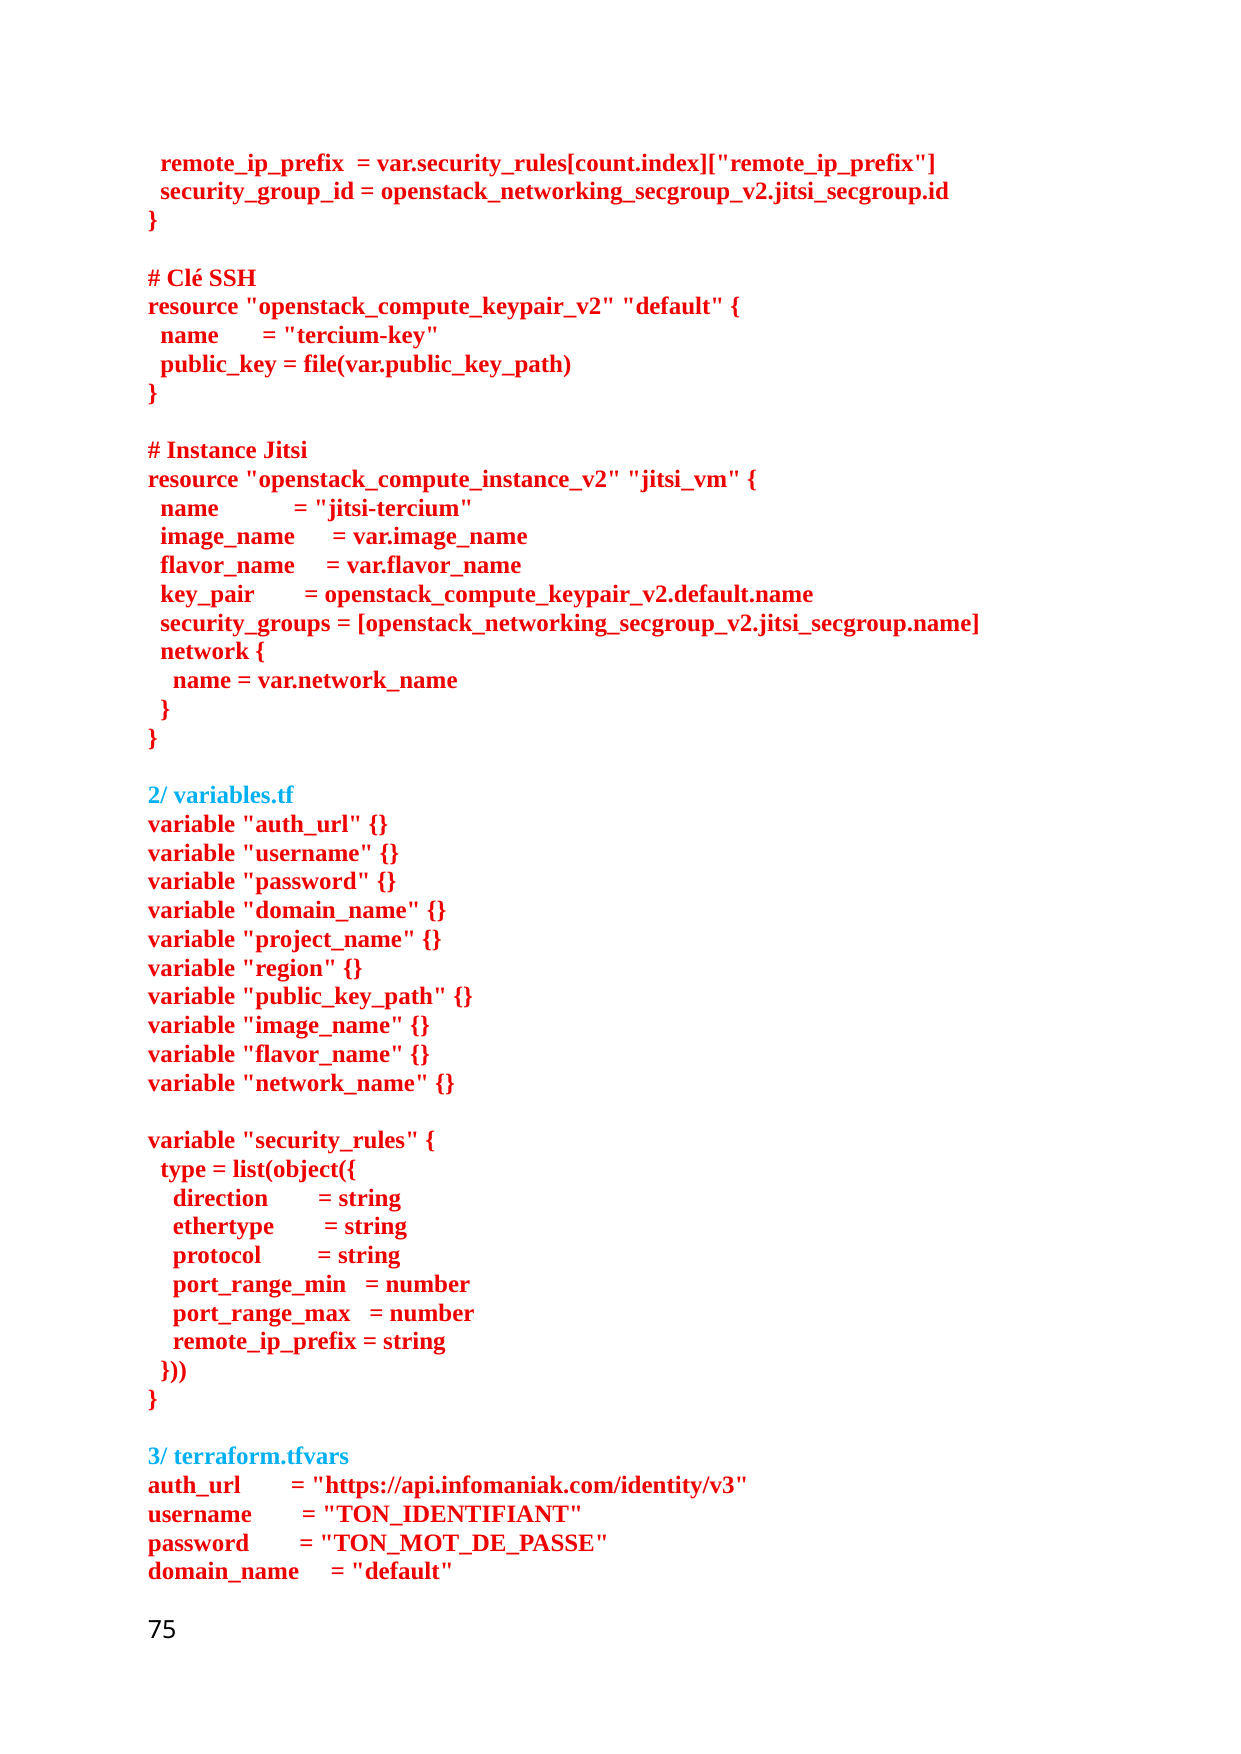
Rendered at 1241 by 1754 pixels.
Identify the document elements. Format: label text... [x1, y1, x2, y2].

text resource "openstack_compute_keypair_v2" "default" { [148, 291, 1093, 320]
text port_range_max = number [148, 1298, 1093, 1326]
text variable "password" {} [148, 866, 1093, 895]
text remote_ip_prefix = string [148, 1326, 1093, 1355]
text protocol = string [148, 1240, 1093, 1269]
text variable "domain_name" {} [148, 895, 1093, 924]
text variable "username" {} [148, 838, 1093, 866]
text domain_name = "default" [148, 1556, 1093, 1585]
text variable "region" {} [148, 953, 1093, 981]
text image_name = var.image_name [148, 521, 1093, 550]
text } [148, 723, 1093, 751]
text variable "auth_url" {} [148, 809, 1093, 838]
text direction = string [148, 1183, 1093, 1211]
text 2/ variables.tf [148, 780, 1093, 809]
text 3/ terraform.tfvars [148, 1441, 1093, 1470]
text variable "security_rules" { [148, 1125, 1093, 1154]
text variable "network_name" {} [148, 1068, 1093, 1096]
text ethertype = string [148, 1211, 1093, 1240]
text type = list(object({ [148, 1154, 1093, 1183]
text security_group_id = openstack_networking_secgroup_v2.jitsi_secgroup.id [148, 176, 1093, 205]
text remote_ip_prefix = var.security_rules[count.index]["remote_ip_prefix"] [148, 148, 1093, 176]
text } [148, 205, 1093, 234]
text variable "image_name" {} [148, 1010, 1093, 1039]
text auth_url = "https://api.infomaniak.com/identity/v3" [148, 1470, 1093, 1499]
text key_pair = openstack_compute_keypair_v2.default.name [148, 579, 1093, 608]
text })) [148, 1355, 1093, 1384]
text } [148, 1384, 1093, 1413]
text variable "project_name" {} [148, 924, 1093, 953]
text name = var.network_name [148, 665, 1093, 694]
text password = "TON_MOT_DE_PASSE" [148, 1528, 1093, 1556]
text name = "jitsi-tercium" [148, 493, 1093, 521]
text variable "public_key_path" {} [148, 981, 1093, 1010]
text flavor_name = var.flavor_name [148, 550, 1093, 579]
text } [148, 378, 1093, 406]
text port_range_min = number [148, 1269, 1093, 1298]
text network { [148, 636, 1093, 665]
text # Clé SSH [148, 263, 1093, 291]
text variable "flavor_name" {} [148, 1039, 1093, 1068]
text security_groups = [openstack_networking_secgroup_v2.jitsi_secgroup.name] [148, 608, 1093, 636]
text name = "tercium-key" [148, 320, 1093, 349]
text public_key = file(var.public_key_path) [148, 349, 1093, 378]
text username = "TON_IDENTIFIANT" [148, 1499, 1093, 1528]
text resource "openstack_compute_instance_v2" "jitsi_vm" { [148, 464, 1093, 493]
text } [148, 694, 1093, 723]
text # Instance Jitsi [148, 435, 1093, 464]
